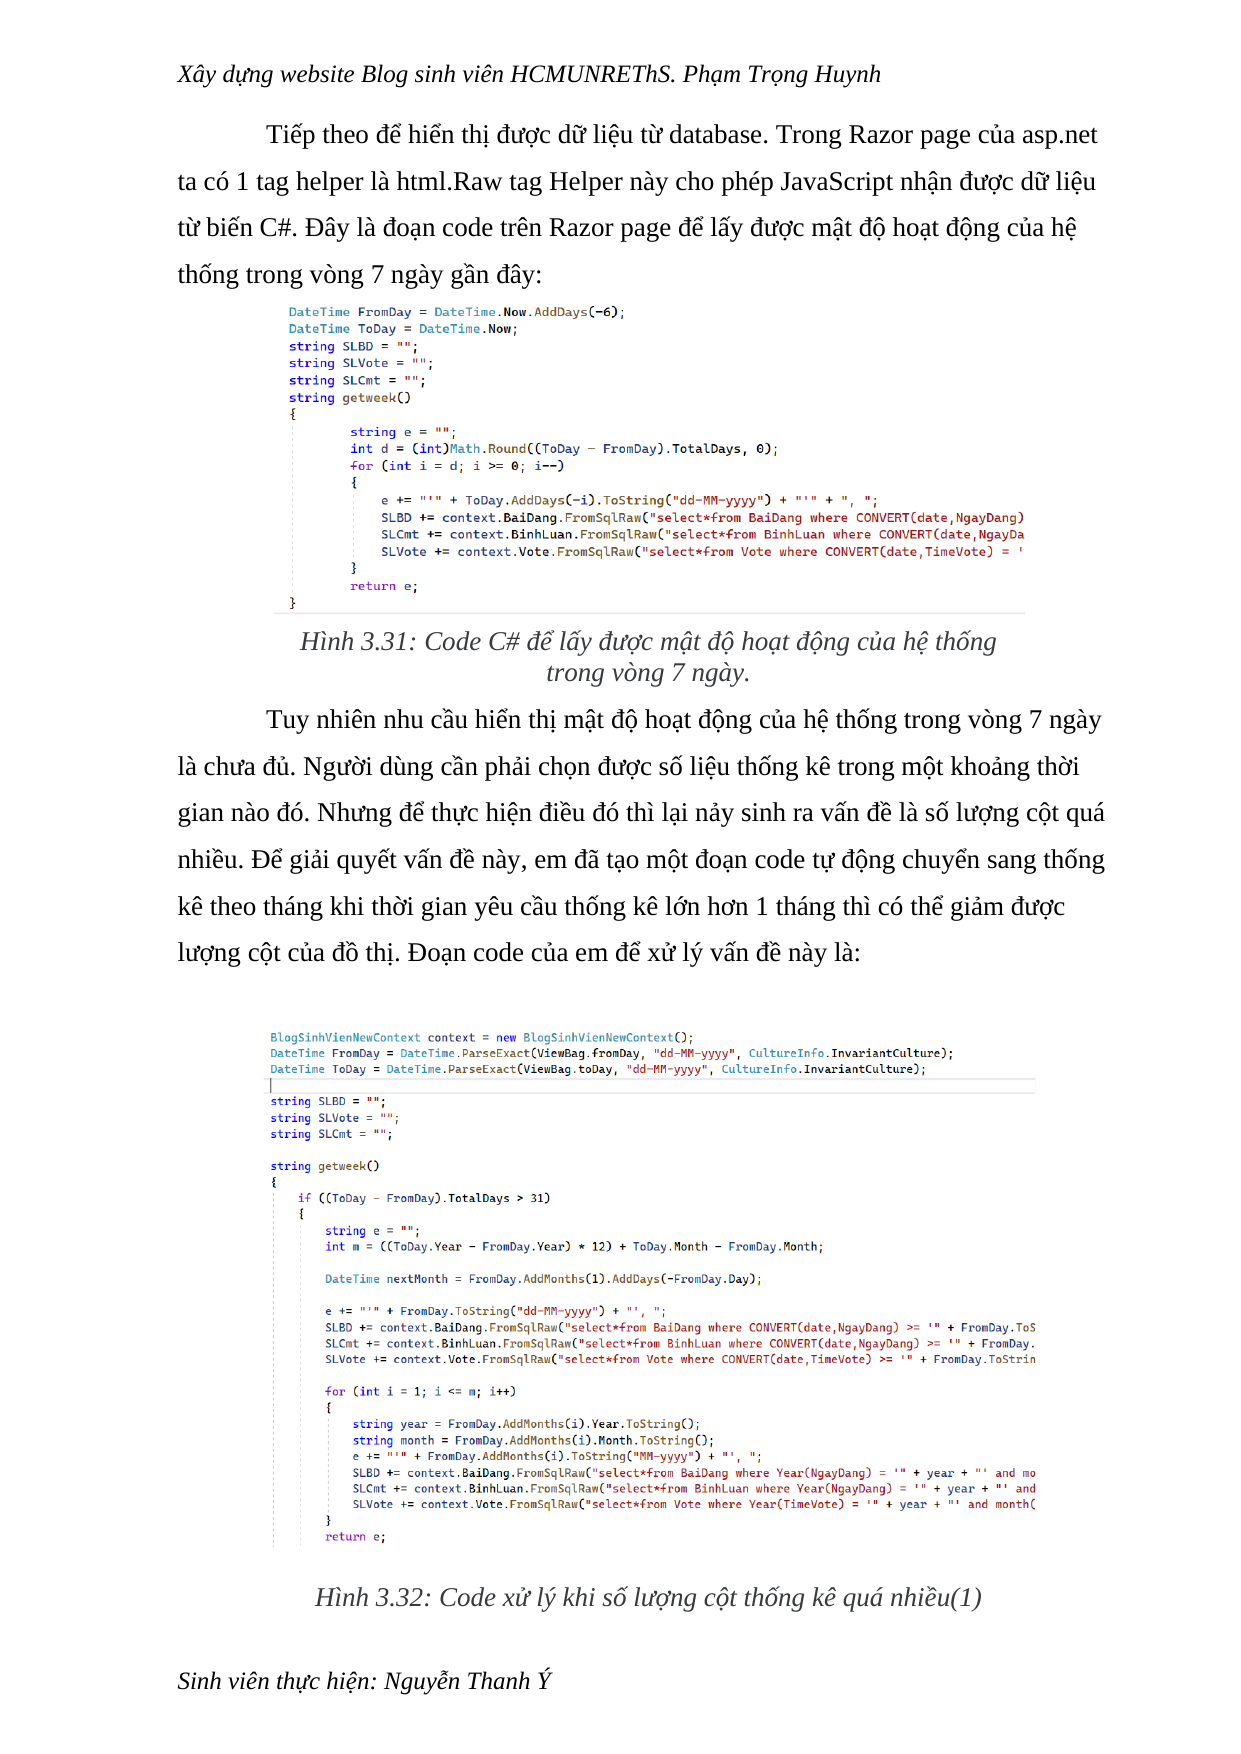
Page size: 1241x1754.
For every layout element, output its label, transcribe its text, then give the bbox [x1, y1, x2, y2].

picture [263, 1023, 1036, 1547]
picture [274, 300, 1025, 616]
list Tiếp theo để hiển thị được dữ liệu từ database. Trong Razor page của asp.net ta có 1 tag helper là html.Raw tag Helper này cho phép JavaScript nhận được dữ liệu từ biến C#. Đây là đoạn code trên Razor page để lấy được mật độ hoạt động của hệ thống trong vòng 7 ngày gần đây: [177, 118, 1122, 289]
